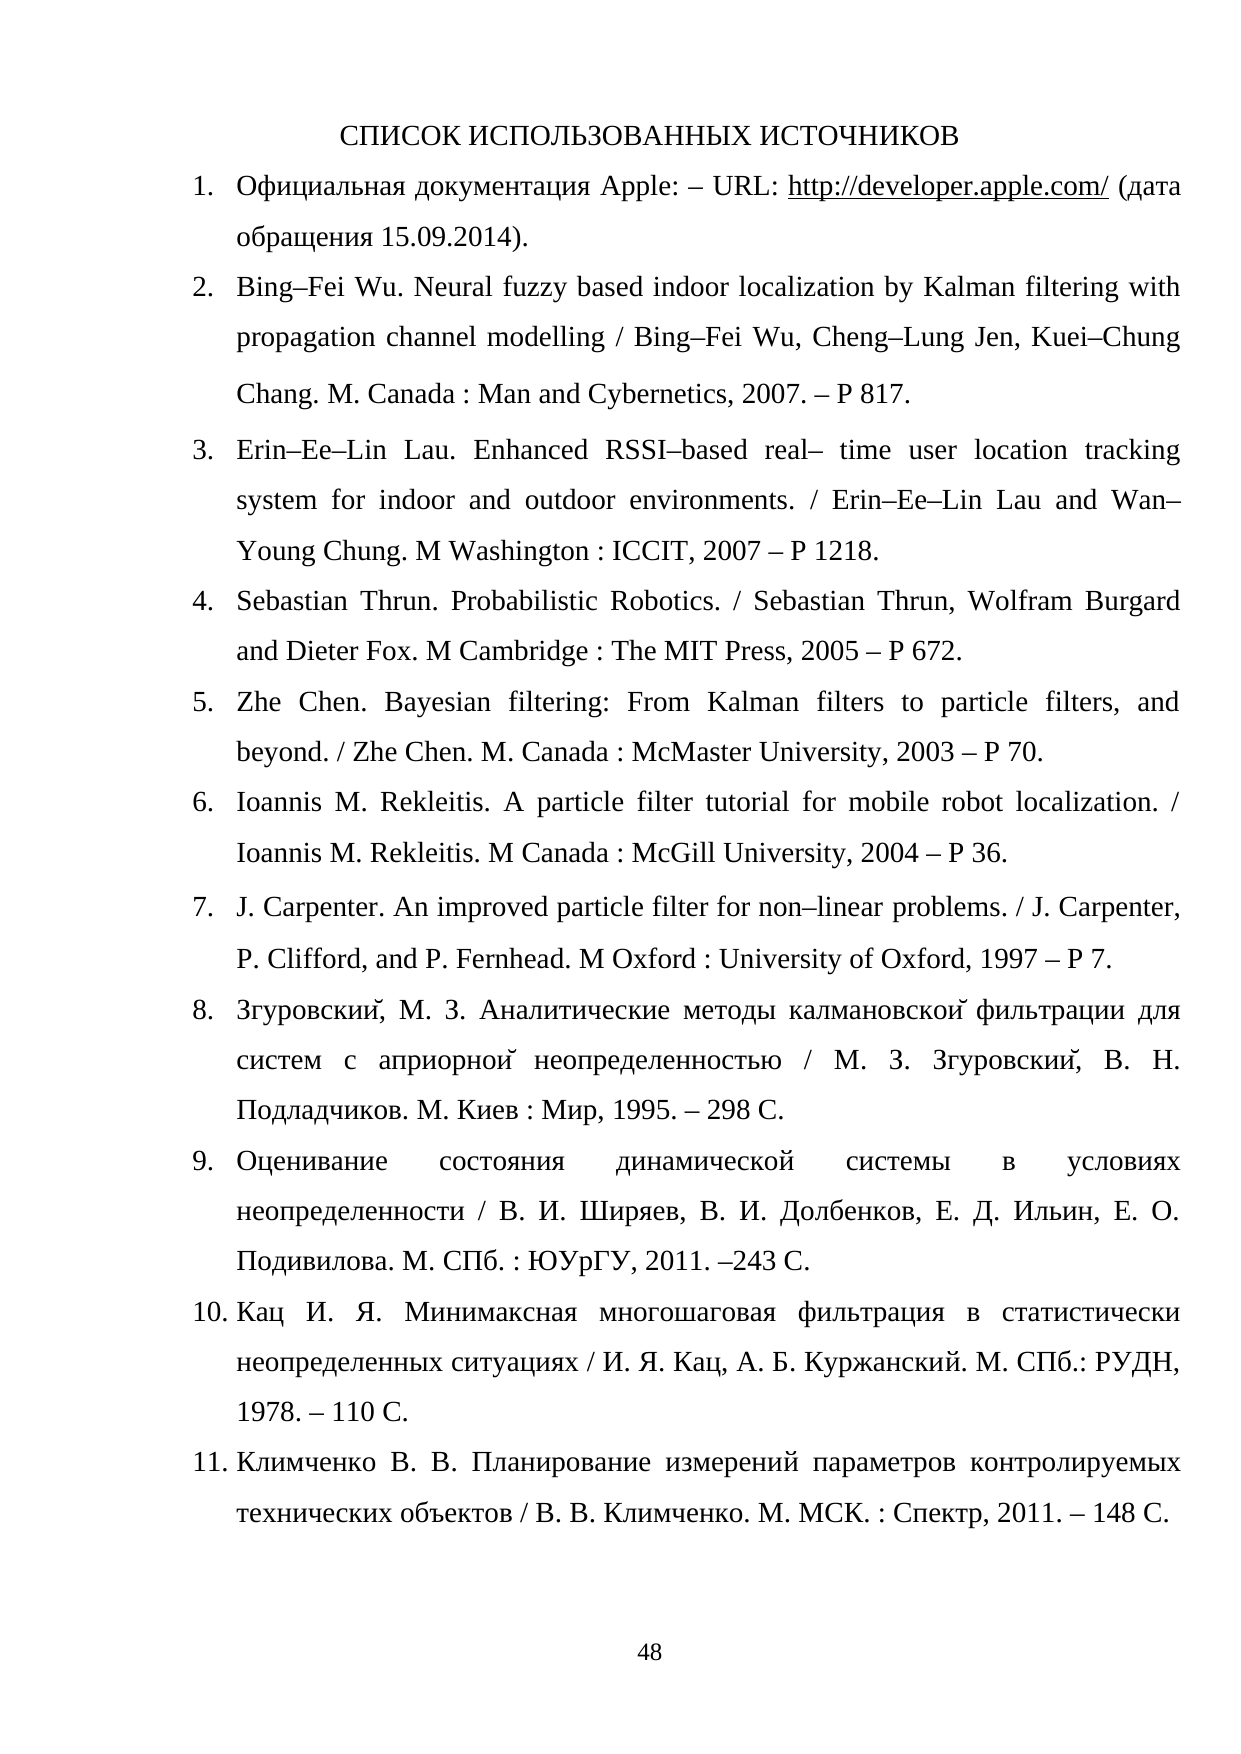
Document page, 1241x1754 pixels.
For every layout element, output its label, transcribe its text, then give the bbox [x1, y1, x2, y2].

list Erin–Ee–Lin Lau. Enhanced RSSI–based real– time user location tracking system for indoor and outdoor environments. / Erin–Ee–Lin Lau and Wan–Young Chung. M Washington : ICCIT, 2007 – P 1218. [192, 432, 1181, 566]
list Zhe Chen. Bayesian filtering: From Kalman filters to particle filters, and beyond. / Zhe Chen. M. Canada : McMaster University, 2003 – P 70. [192, 684, 1181, 768]
list Bing–Fei Wu. Neural fuzzy based indoor localization by Kalman filtering with propagation channel modelling / Bing–Fei Wu, Cheng–Lung Jen, Kuei–Chung Chang. М. Canada : Man and Cybernetics, 2007. – P 817. [192, 269, 1181, 412]
list J. Carpenter. An improved particle filter for non–linear problems. / J. Carpenter, P. Clifford, and P. Fernhead. M Oxford : University of Oxford, 1997 – P 7. [192, 885, 1181, 975]
list Ioannis M. Rekleitis. A particle filter tutorial for mobile robot localization. / Ioannis M. Rekleitis. M Canada : McGill University, 2004 – P 36. [192, 784, 1181, 868]
list Официальная документация Apple: – URL: http://developer.apple.com/ (дата обращения 15.09.2014). [192, 168, 1181, 252]
list Кац И. Я. Минимаксная многошаговая фильтрация в статистически неопределенных ситуациях / И. Я. Кац, А. Б. Куржанский. М. СПб.: РУДН, 1978. – 110 С. [192, 1294, 1181, 1428]
list Згуровский, М. З. Аналитические методы калмановской фильтрации для систем с априорной неопределенностью / М. З. Згуровский, В. Н. Подладчиков. М. Киев : Мир, 1995. – 298 С. [192, 992, 1181, 1126]
list Sebastian Thrun. Probabilistic Robotics. / Sebastian Thrun, Wolfram Burgard and Dieter Fox. M Cambridge : The MIT Press, 2005 – P 672. [192, 583, 1181, 667]
list Климченко В. В. Планирование измерений параметров контролируемых технических объектов / В. В. Климченко. М. МСК. : Спектр, 2011. – 148 С. [192, 1444, 1181, 1528]
text СПИСОК ИСПОЛЬЗОВАННЫХ ИСТОЧНИКОВ [118, 118, 1181, 152]
list Оценивание состояния динамической системы в условиях неопределенности / В. И. Ширяев, В. И. Долбенков, Е. Д. Ильин, Е. О. Подивилова. М. СПб. : ЮУрГУ, 2011. –243 C. [192, 1143, 1181, 1277]
